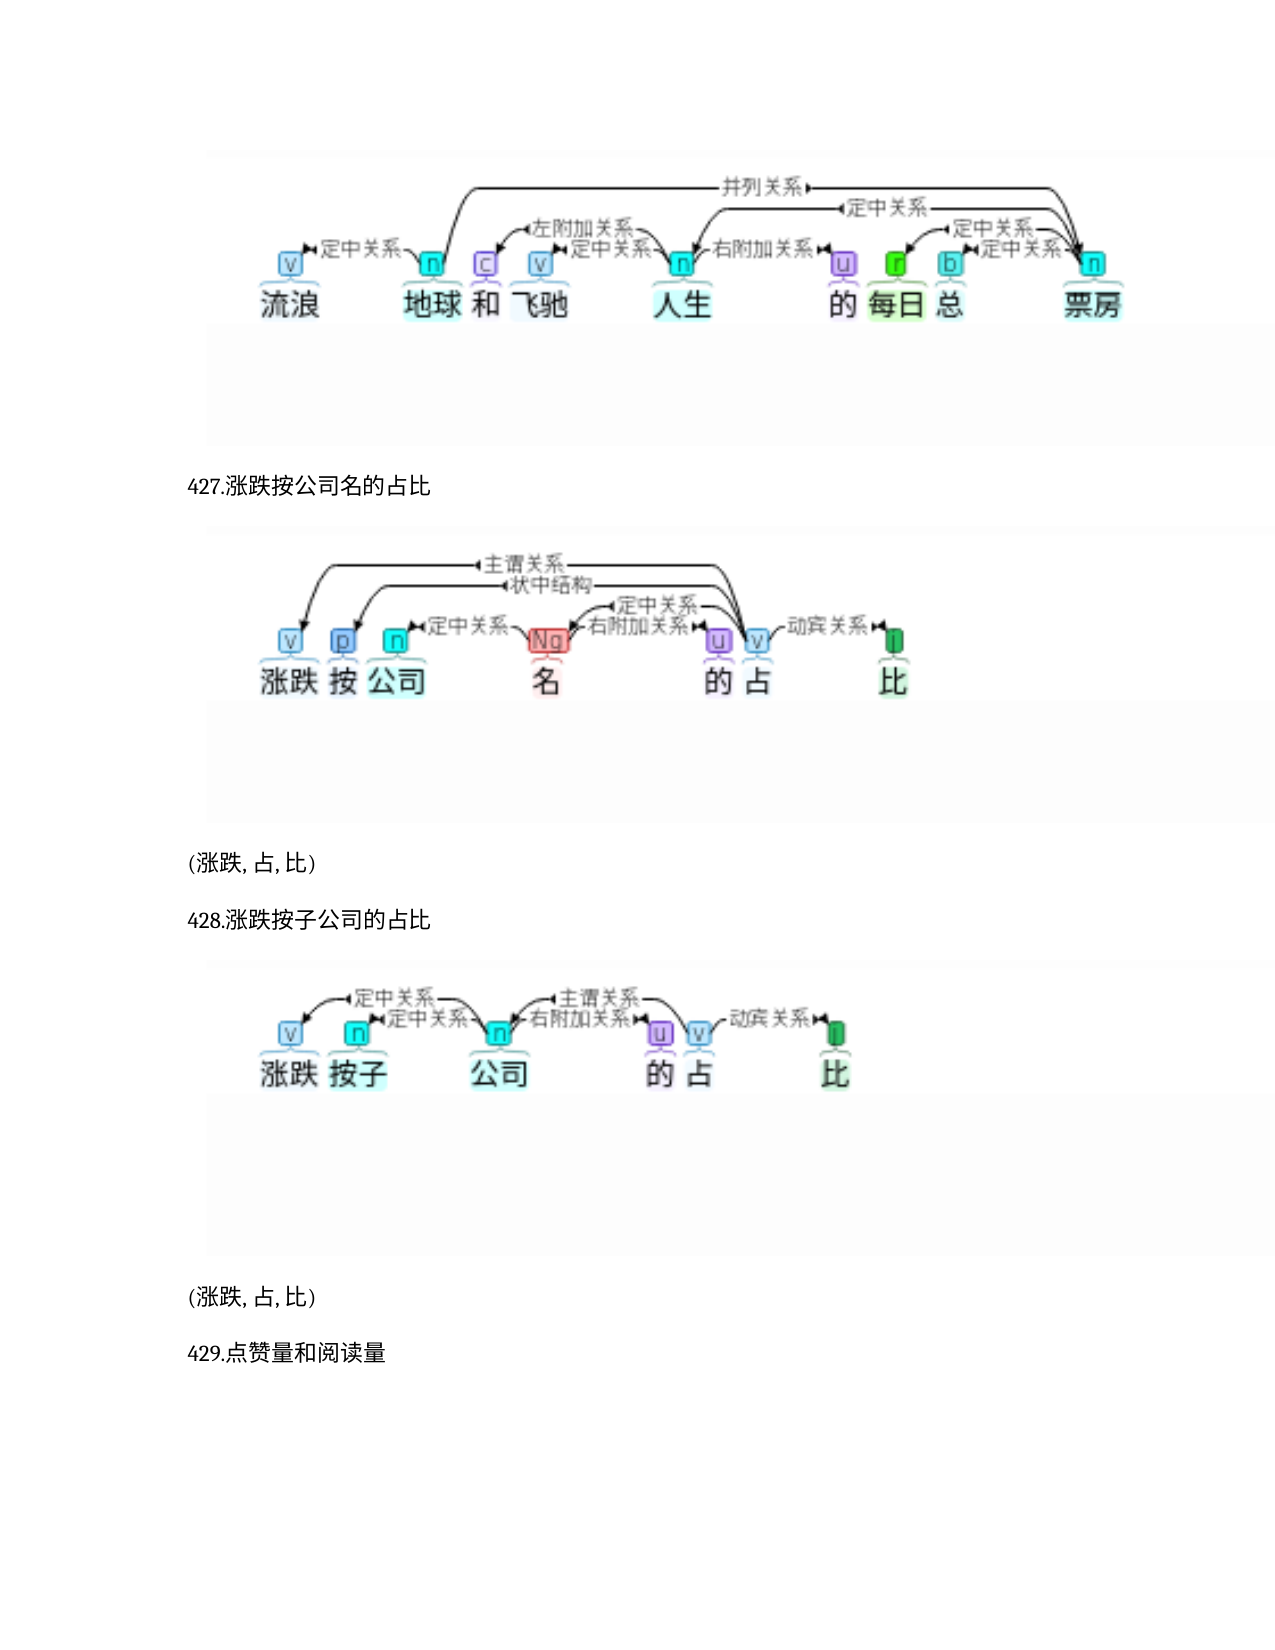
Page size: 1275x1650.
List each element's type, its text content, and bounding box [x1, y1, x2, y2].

text 429.点赞量和阅读量 [187, 1337, 1087, 1369]
text 427.涨跌按公司名的占比 [187, 470, 1087, 501]
picture [206, 526, 1275, 823]
picture [206, 150, 1275, 446]
text (涨跌, 占, 比) [187, 847, 1087, 878]
picture [206, 960, 1275, 1256]
text 428.涨跌按子公司的占比 [187, 904, 1087, 935]
text (涨跌, 占, 比) [187, 1281, 1087, 1312]
